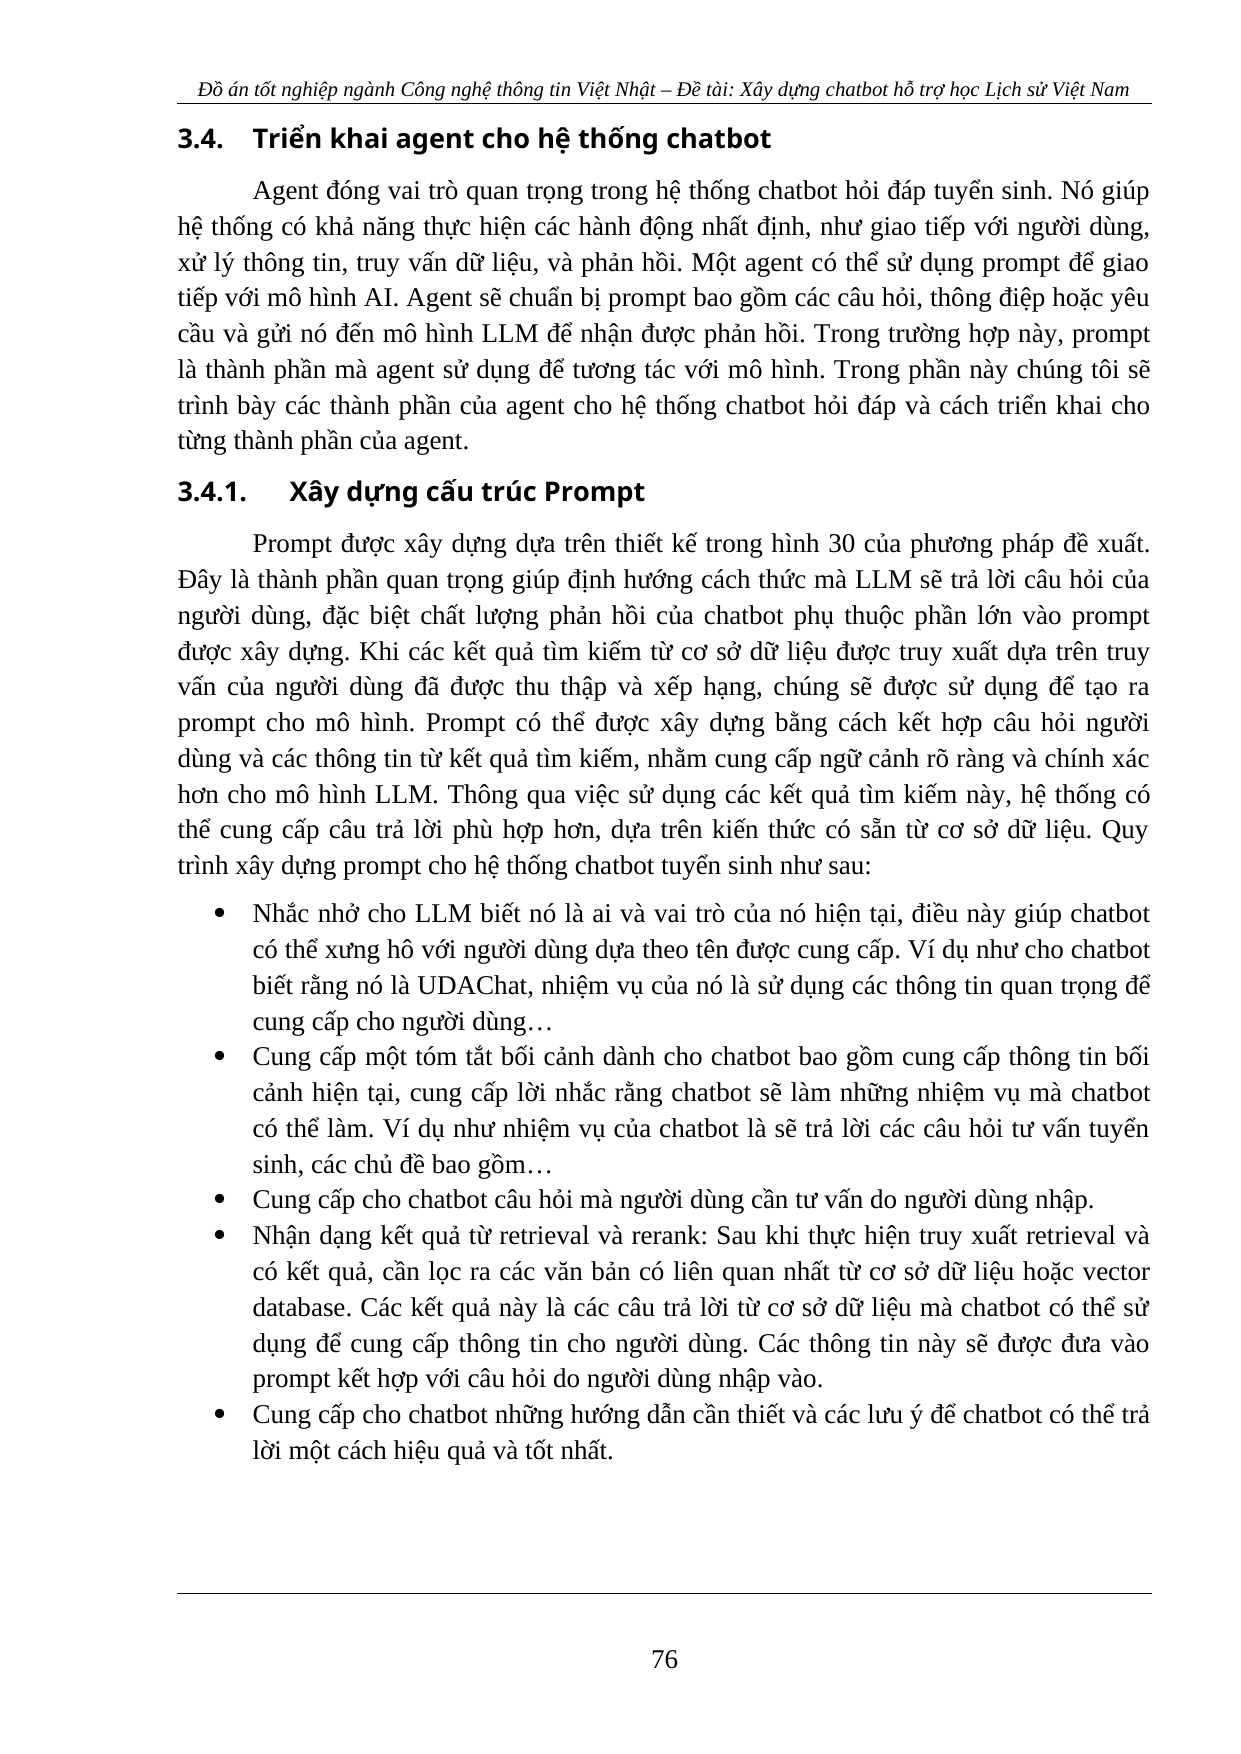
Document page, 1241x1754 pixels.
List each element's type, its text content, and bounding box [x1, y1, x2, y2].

text Prompt được xây dựng dựa trên thiết kế trong hình 30 của phương pháp đề xuất. Đây là thành phần quan trọng giúp định hướng cách thức mà LLM sẽ trả lời câu hỏi của người dùng, đặc biệt chất lượng phản hồi của chatbot phụ thuộc phần lớn vào prompt được xây dựng. Khi các kết quả tìm kiếm từ cơ sở dữ liệu được truy xuất dựa trên truy vấn của người dùng đã được thu thập và xếp hạng, chúng sẽ được sử dụng để tạo ra prompt cho mô hình. Prompt có thể được xây dựng bằng cách kết hợp câu hỏi người dùng và các thông tin từ kết quả tìm kiếm, nhằm cung cấp ngữ cảnh rõ ràng và chính xác hơn cho mô hình LLM. Thông qua việc sử dụng các kết quả tìm kiếm này, hệ thống có thể cung cấp câu trả lời phù hợp hơn, dựa trên kiến thức có sẵn từ cơ sở dữ liệu. Quy trình xây dựng prompt cho hệ thống chatbot tuyển sinh như sau: [177, 528, 1152, 880]
subtitle Xây dựng cấu trúc Prompt [177, 473, 1152, 509]
list Nhắc nhở cho LLM biết nó là ai và vai trò của nó hiện tại, điều này giúp chatbot có thể xưng hô với người dùng dựa theo tên được cung cấp. Ví dụ như cho chatbot biết rằng nó là UDAChat, nhiệm vụ của nó là sử dụng các thông tin quan trọng để cung cấp cho người dùng… [215, 897, 1152, 1036]
text Agent đóng vai trò quan trọng trong hệ thống chatbot hỏi đáp tuyển sinh. Nó giúp hệ thống có khả năng thực hiện các hành động nhất định, như giao tiếp với người dùng, xử lý thông tin, truy vấn dữ liệu, và phản hồi. Một agent có thể sử dụng prompt để giao tiếp với mô hình AI. Agent sẽ chuẩn bị prompt bao gồm các câu hỏi, thông điệp hoặc yêu cầu và gửi nó đến mô hình LLM để nhận được phản hồi. Trong trường hợp này, prompt là thành phần mà agent sử dụng để tương tác với mô hình. Trong phần này chúng tôi sẽ trình bày các thành phần của agent cho hệ thống chatbot hỏi đáp và cách triển khai cho từng thành phần của agent. [177, 174, 1152, 456]
list Cung cấp cho chatbot những hướng dẫn cần thiết và các lưu ý để chatbot có thể trả lời một cách hiệu quả và tốt nhất. [215, 1398, 1152, 1465]
list Cung cấp một tóm tắt bối cảnh dành cho chatbot bao gồm cung cấp thông tin bối cảnh hiện tại, cung cấp lời nhắc rằng chatbot sẽ làm những nhiệm vụ mà chatbot có thể làm. Ví dụ như nhiệm vụ của chatbot là sẽ trả lời các câu hỏi tư vấn tuyển sinh, các chủ đề bao gồm… [215, 1040, 1152, 1179]
subtitle Triển khai agent cho hệ thống chatbot [177, 119, 1152, 156]
list Nhận dạng kết quả từ retrieval và rerank: Sau khi thực hiện truy xuất retrieval và có kết quả, cần lọc ra các văn bản có liên quan nhất từ cơ sở dữ liệu hoặc vector database. Các kết quả này là các câu trả lời từ cơ sở dữ liệu mà chatbot có thể sử dụng để cung cấp thông tin cho người dùng. Các thông tin này sẽ được đưa vào prompt kết hợp với câu hỏi do người dùng nhập vào. [215, 1219, 1152, 1393]
list Cung cấp cho chatbot câu hỏi mà người dùng cần tư vấn do người dùng nhập. [215, 1183, 1152, 1215]
